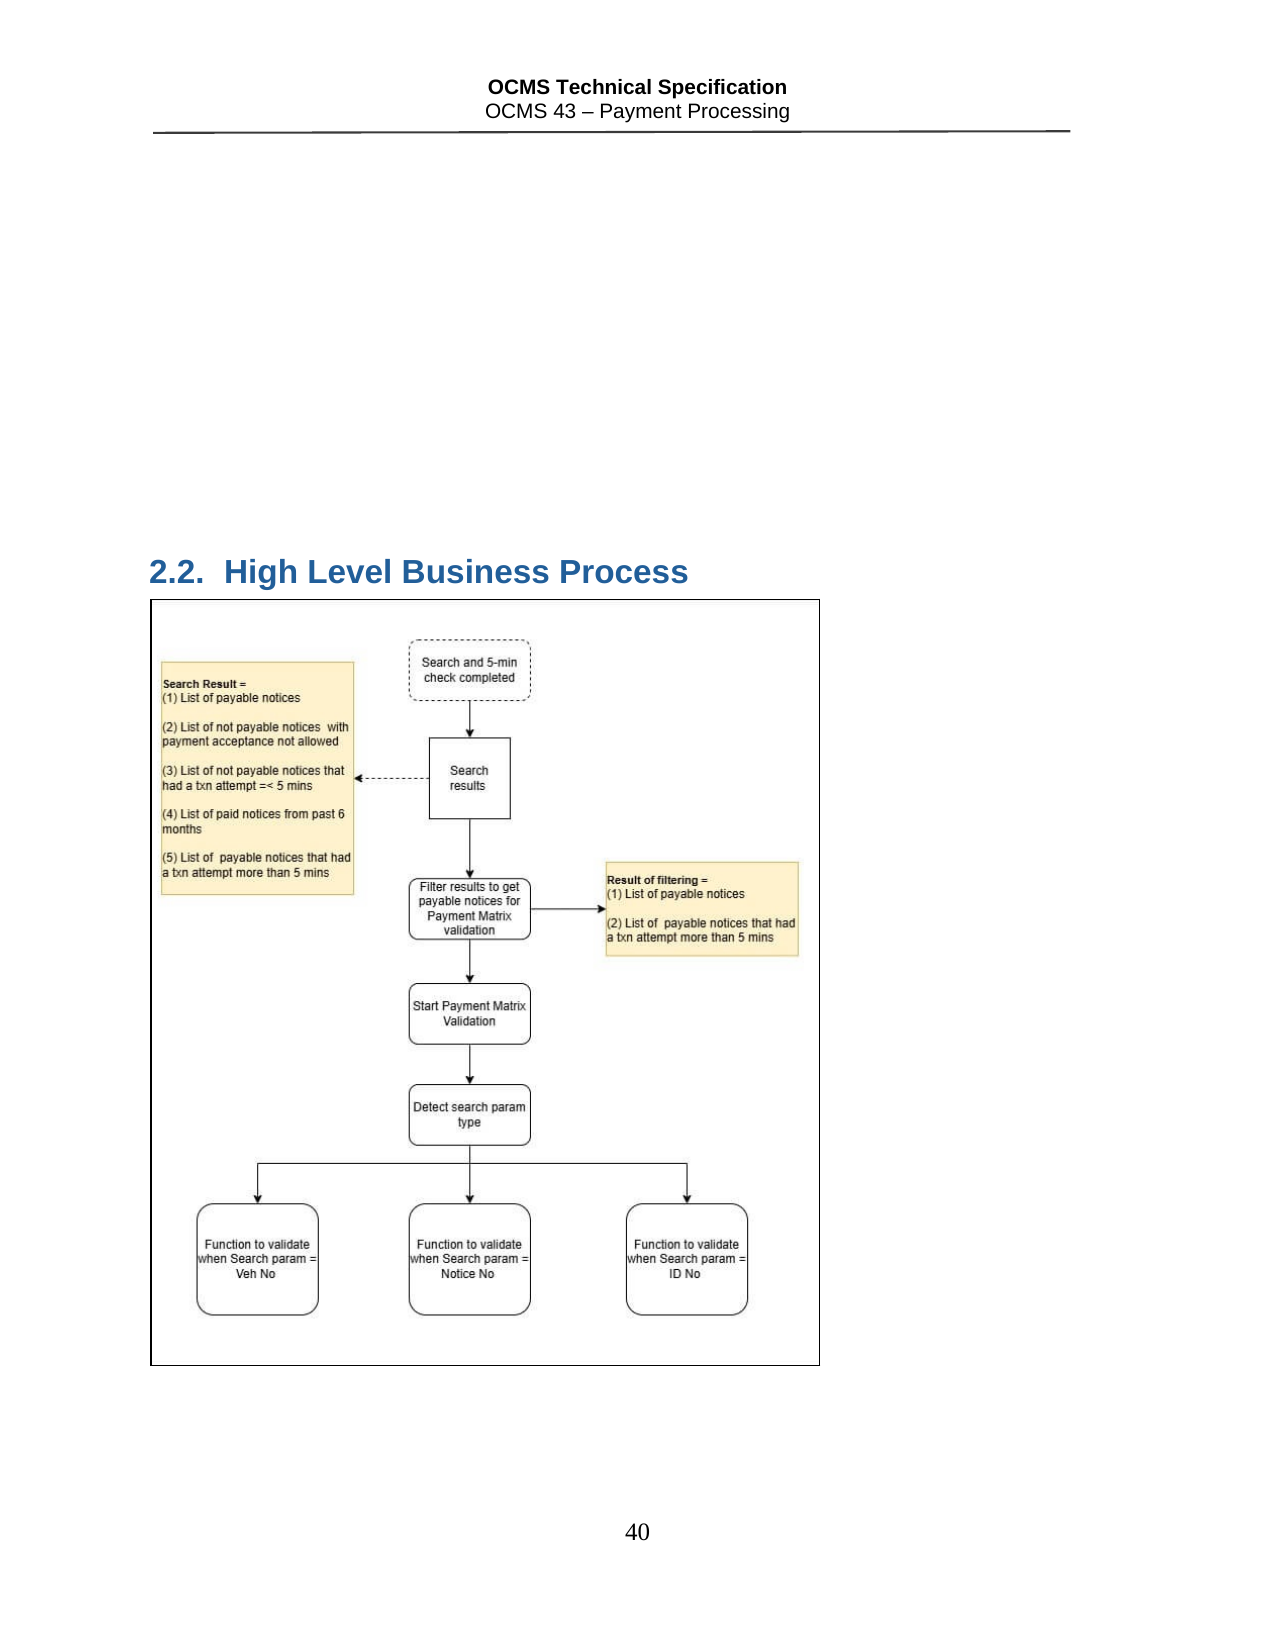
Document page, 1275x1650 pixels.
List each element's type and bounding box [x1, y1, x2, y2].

picture [152, 600, 819, 1365]
